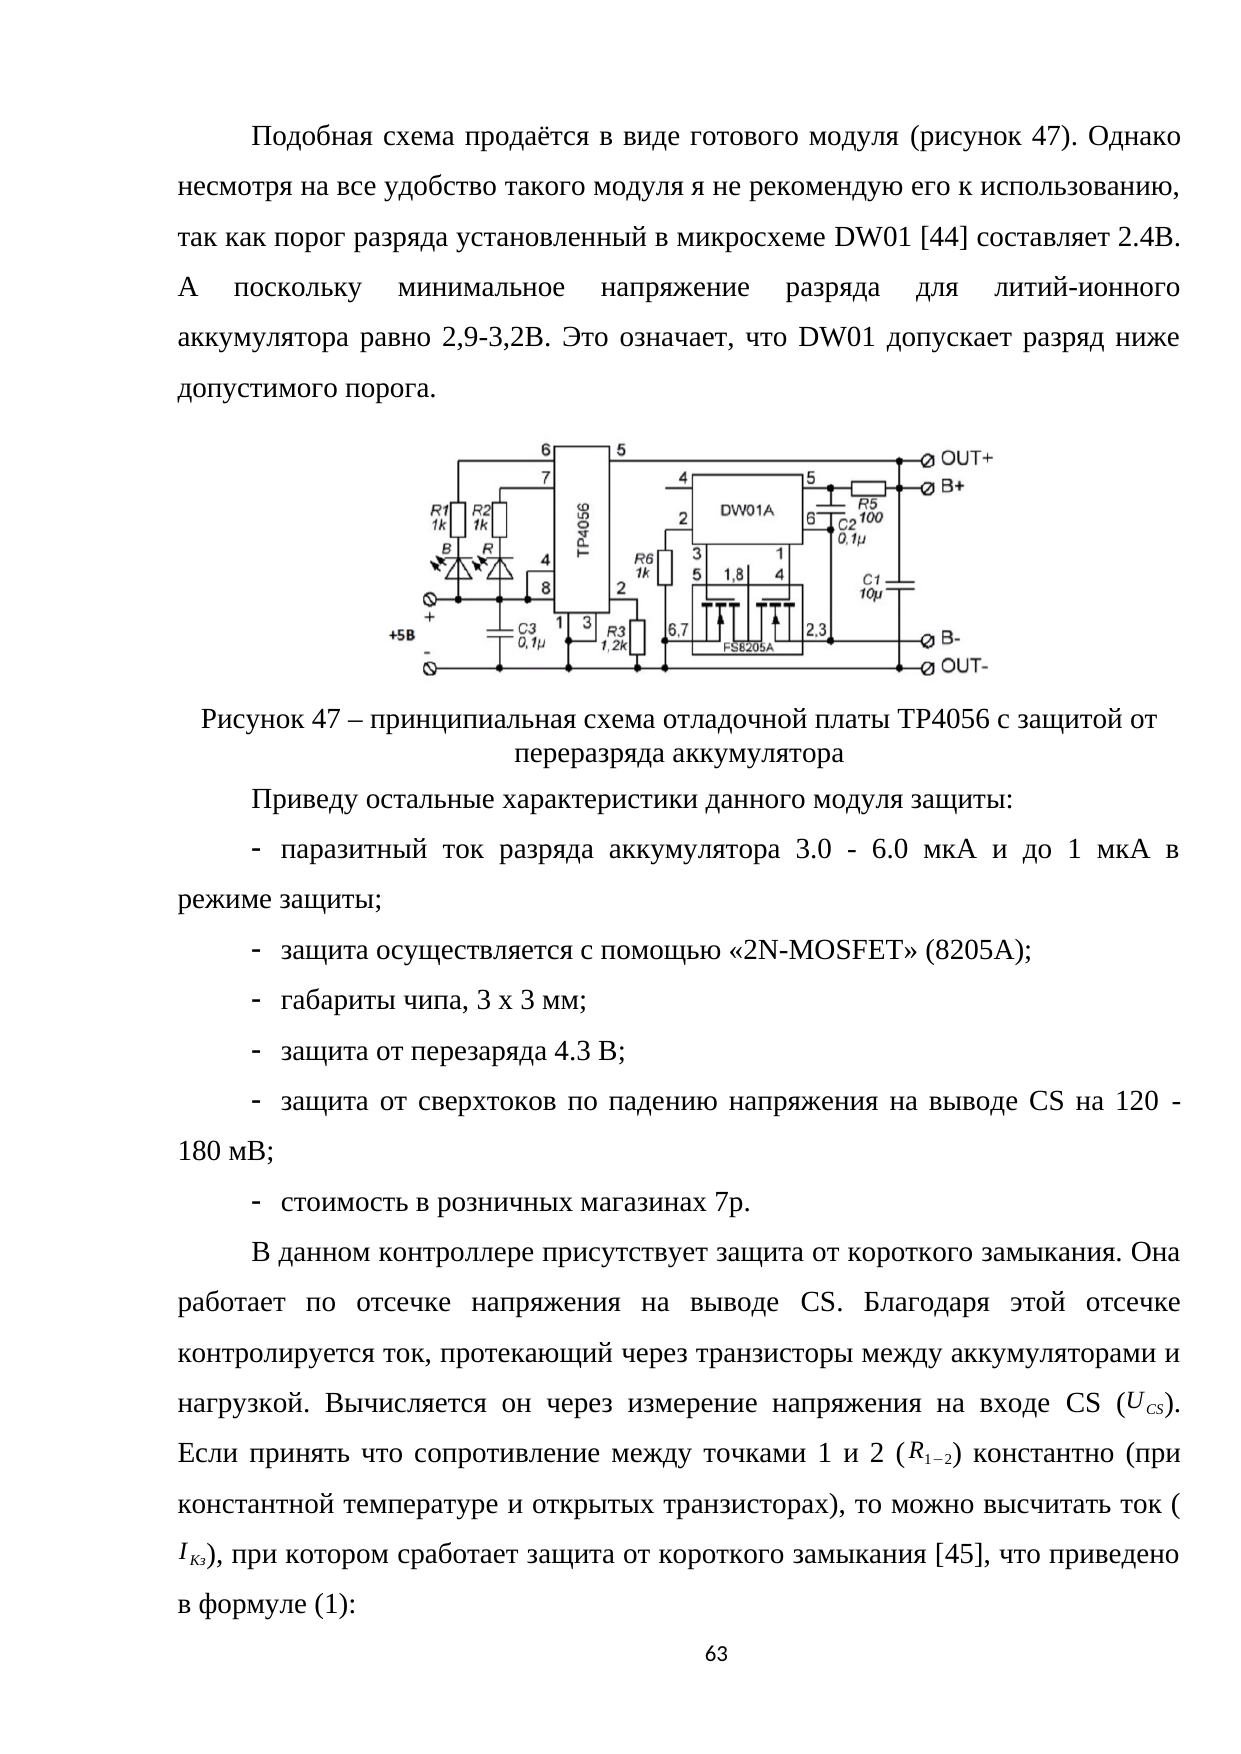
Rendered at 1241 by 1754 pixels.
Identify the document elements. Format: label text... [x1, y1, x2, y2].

picture [359, 420, 1000, 689]
text Подобная схема продаётся в виде готового модуля (рисунок 47). Однако несмотря на все удобство такого модуля я не рекомендую его к использованию, так как порог разряда установленный в микросхеме DW01 [44] составляет 2.4В. А поскольку минимальное напряжение разряда для литий-ионного аккумулятора равно 2,9-3,2В. Это означает, что DW01 допускает разряд ниже допустимого порога. [177, 118, 1181, 403]
list защита от перезаряда 4.3 В; [177, 1033, 1181, 1066]
text Приведу остальные характеристики данного модуля защиты: [177, 781, 1181, 814]
list защита осуществляется с помощью «2N-MOSFET» (8205A); [177, 932, 1181, 966]
list защита от сверхтоков по падению напряжения на выводе CS на 120 - 180 мВ; [177, 1083, 1181, 1167]
list габариты чипа, 3 x 3 мм; [177, 982, 1181, 1016]
text В данном контроллере присутствует защита от короткого замыкания. Она работает по отсечке напряжения на выводе CS. Благодаря этой отсечке контролируется ток, протекающий через транзисторы между аккумуляторами и нагрузкой. Вычисляется он через измерение напряжения на входе CS (). Если принять что сопротивление между точками 1 и 2 () константно (при константной температуре и открытых транзисторах), то можно высчитать ток (), при котором сработает защита от короткого замыкания [45], что приведено в формуле (1): [177, 1234, 1181, 1620]
text Рисунок 47 – принципиальная схема отладочной платы TP4056 с защитой от переразряда аккумулятора [177, 701, 1181, 768]
list стоимость в розничных магазинах 7р. [177, 1184, 1181, 1217]
list паразитный ток разряда аккумулятора 3.0 - 6.0 мкА и до 1 мкА в режиме защиты; [177, 831, 1181, 915]
